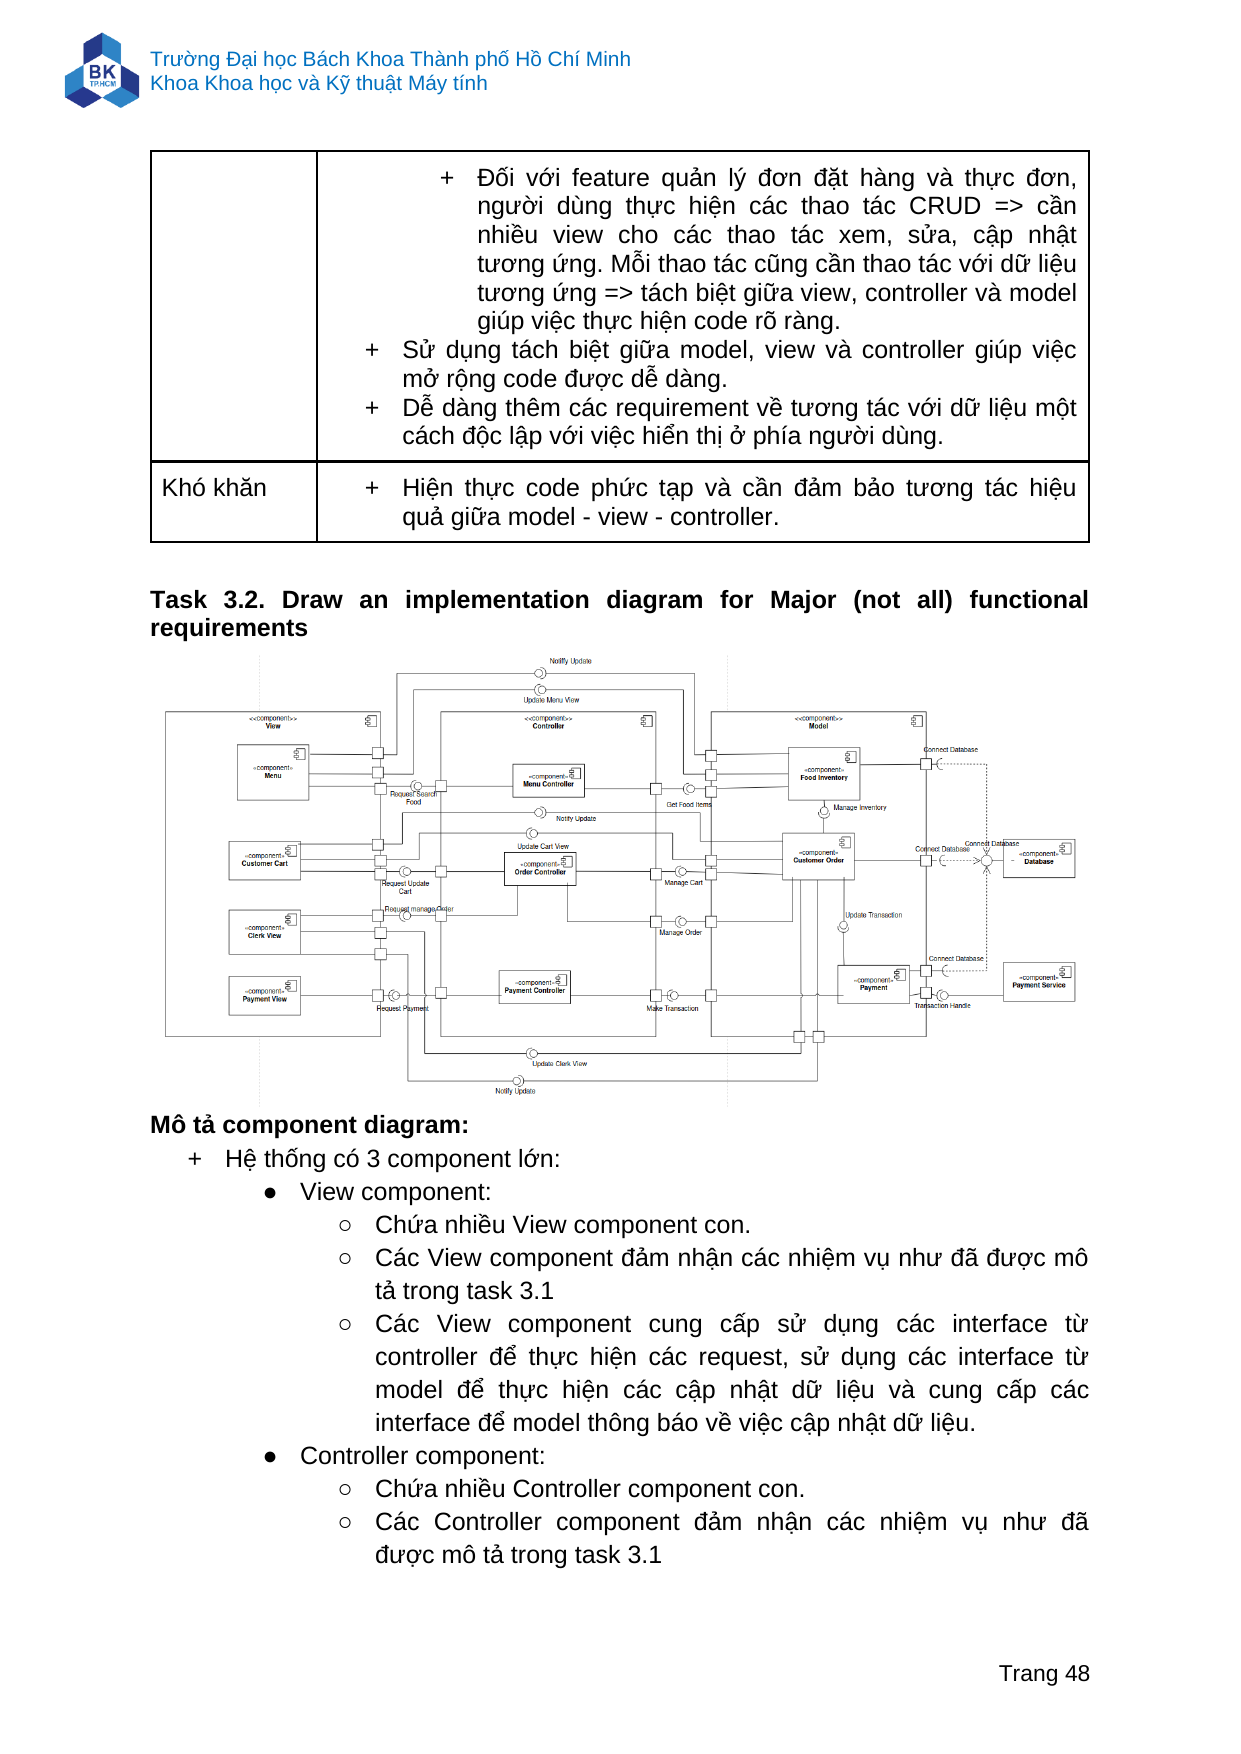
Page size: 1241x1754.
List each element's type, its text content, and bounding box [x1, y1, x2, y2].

list Chứa nhiều Controller component con. [337, 1474, 1090, 1502]
subtitle Task 3.2. Draw an implementation diagram for Major (not all) functional requirements [150, 584, 1090, 642]
picture [44, 29, 149, 110]
text Mô tả component diagram: [150, 1111, 1090, 1139]
list Chứa nhiều View component con. [337, 1209, 1090, 1238]
list Các View component đảm nhận các nhiệm vụ như đã được mô tả trong task 3.1 [337, 1243, 1090, 1304]
list Các View component cung cấp sử dụng các interface từ controller để thực hiện các request, sử dụng các interface từ model để thực hiện các cập nhật dữ liệu và cung cấp các interface để model thông báo về việc cập nhật dữ liệu. [337, 1309, 1090, 1436]
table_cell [318, 152, 1088, 460]
picture [150, 654, 1091, 1107]
table_cell Khó khăn [152, 463, 316, 541]
list Các Controller component đảm nhận các nhiệm vụ như đã được mô tả trong task 3.1 [337, 1507, 1090, 1568]
list Hệ thống có 3 component lớn: [187, 1143, 1090, 1172]
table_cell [152, 152, 316, 460]
list Controller component: [262, 1441, 1090, 1469]
list View component: [262, 1177, 1090, 1205]
table_cell Hiện thực code phức tạp và cần đảm bảo tương tác hiệu quả giữa model - view - controller. [318, 463, 1088, 541]
